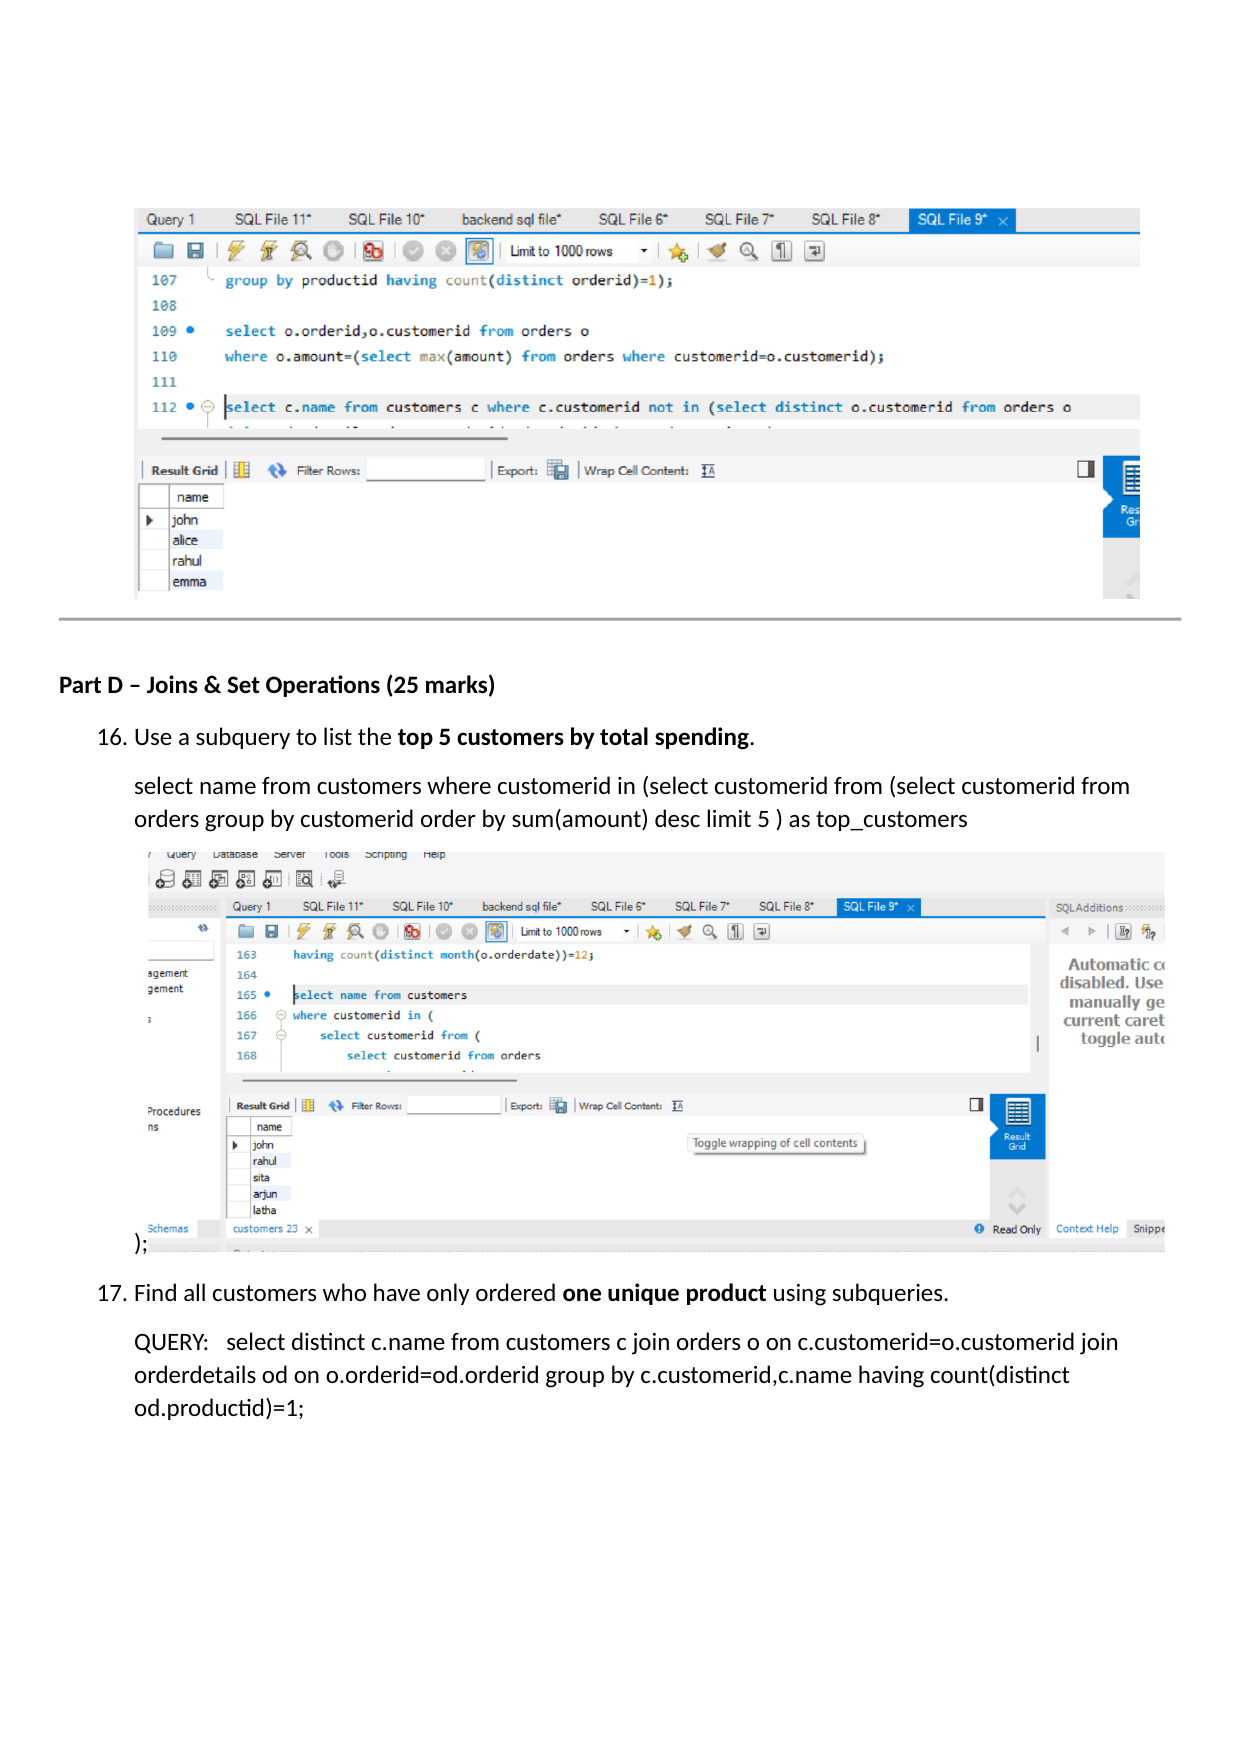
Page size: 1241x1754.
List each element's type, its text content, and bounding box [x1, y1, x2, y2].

text Part D – Joins & Set Operations (25 marks) [59, 669, 1181, 700]
picture [133, 208, 1140, 599]
text select name from customers where customerid in (select customerid from (select customerid from orders group by customerid order by sum(amount) desc limit 5 ) as top_customers [134, 770, 1181, 834]
list Use a subquery to list the top 5 customers by total spending. [96, 721, 1181, 751]
text QUERY: select distinct c.name from customers c join orders o on c.customerid=o.customerid join orderdetails od on o.orderid=od.orderid group by c.customerid,c.name having count(distinct od.productid)=1; [134, 1326, 1181, 1423]
list Find all customers who have only ordered one unique product using subqueries. [96, 1277, 1181, 1307]
picture [148, 852, 1165, 1252]
